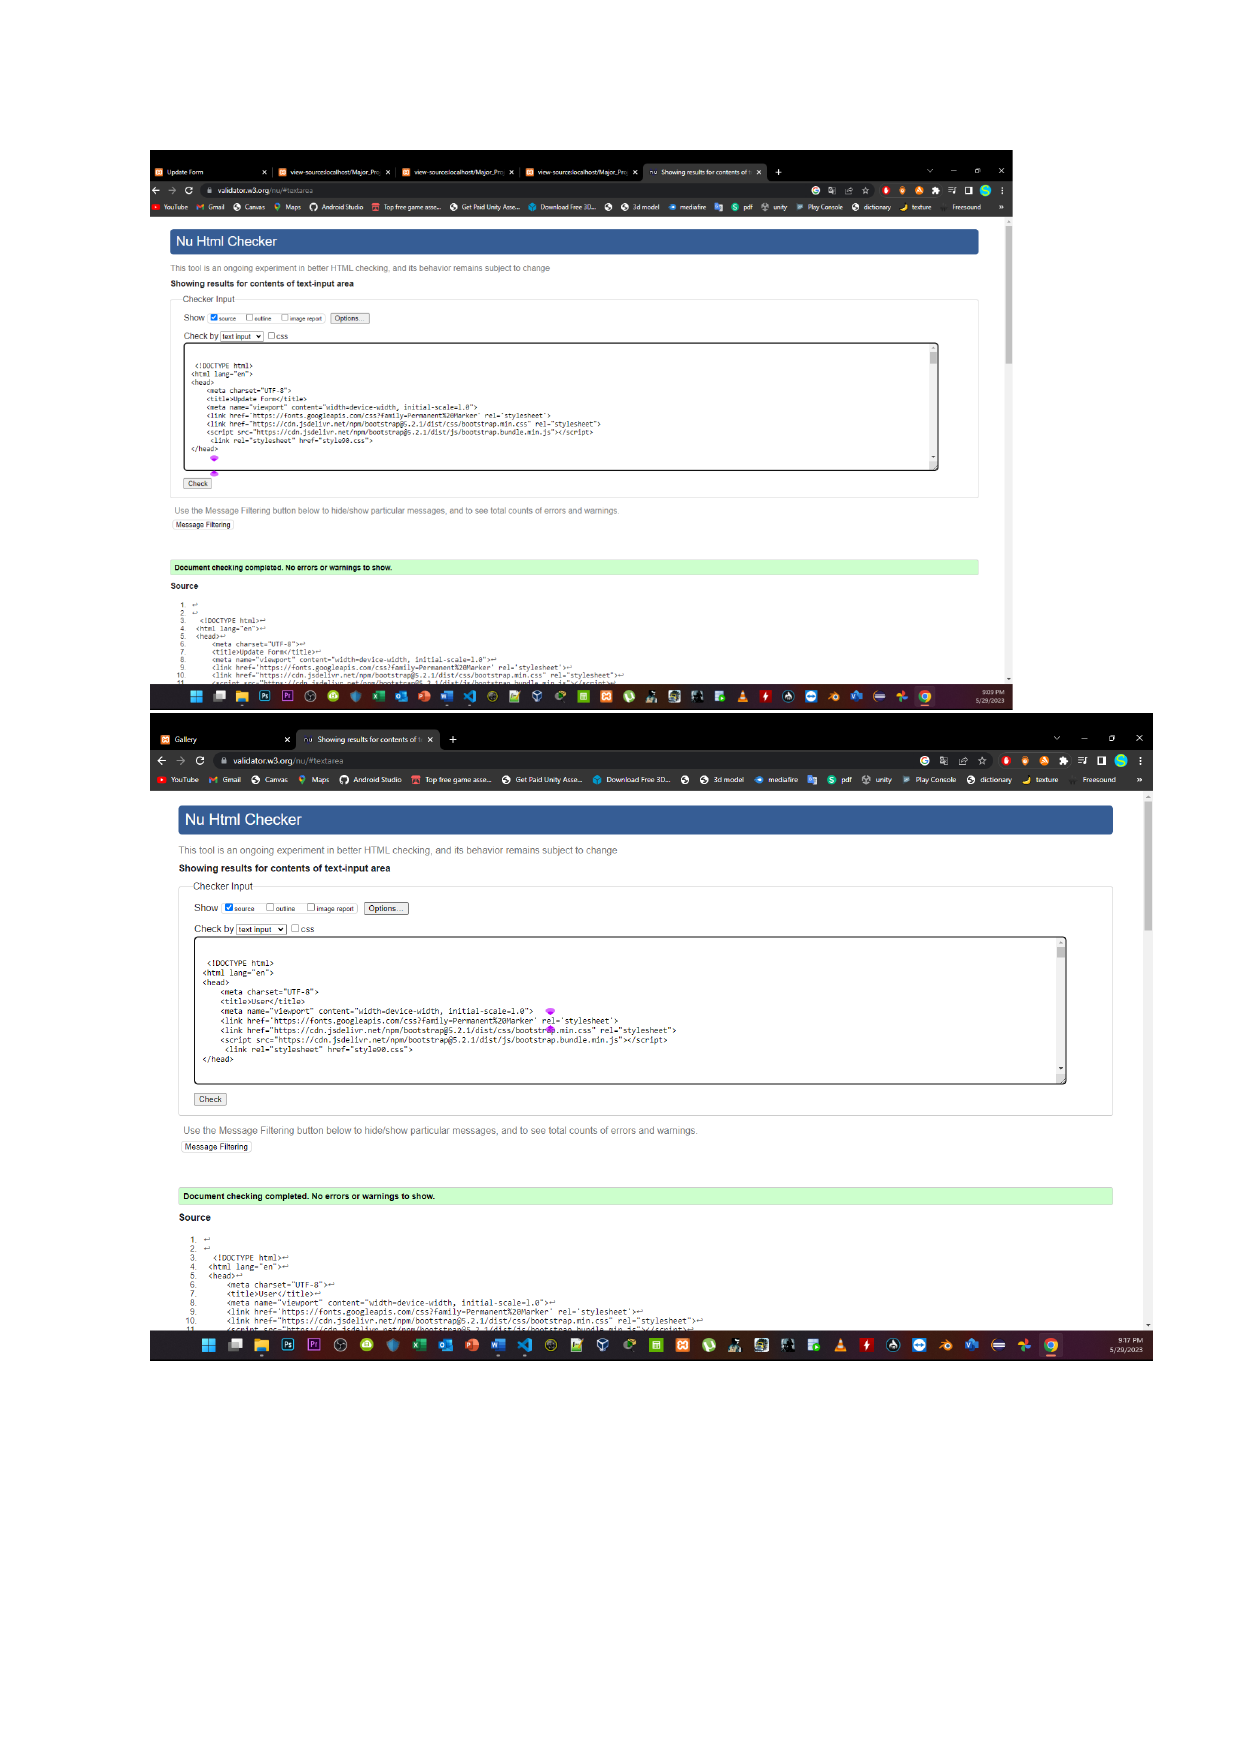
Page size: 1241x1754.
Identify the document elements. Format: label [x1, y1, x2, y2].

picture [150, 150, 1013, 710]
picture [150, 713, 1153, 1361]
